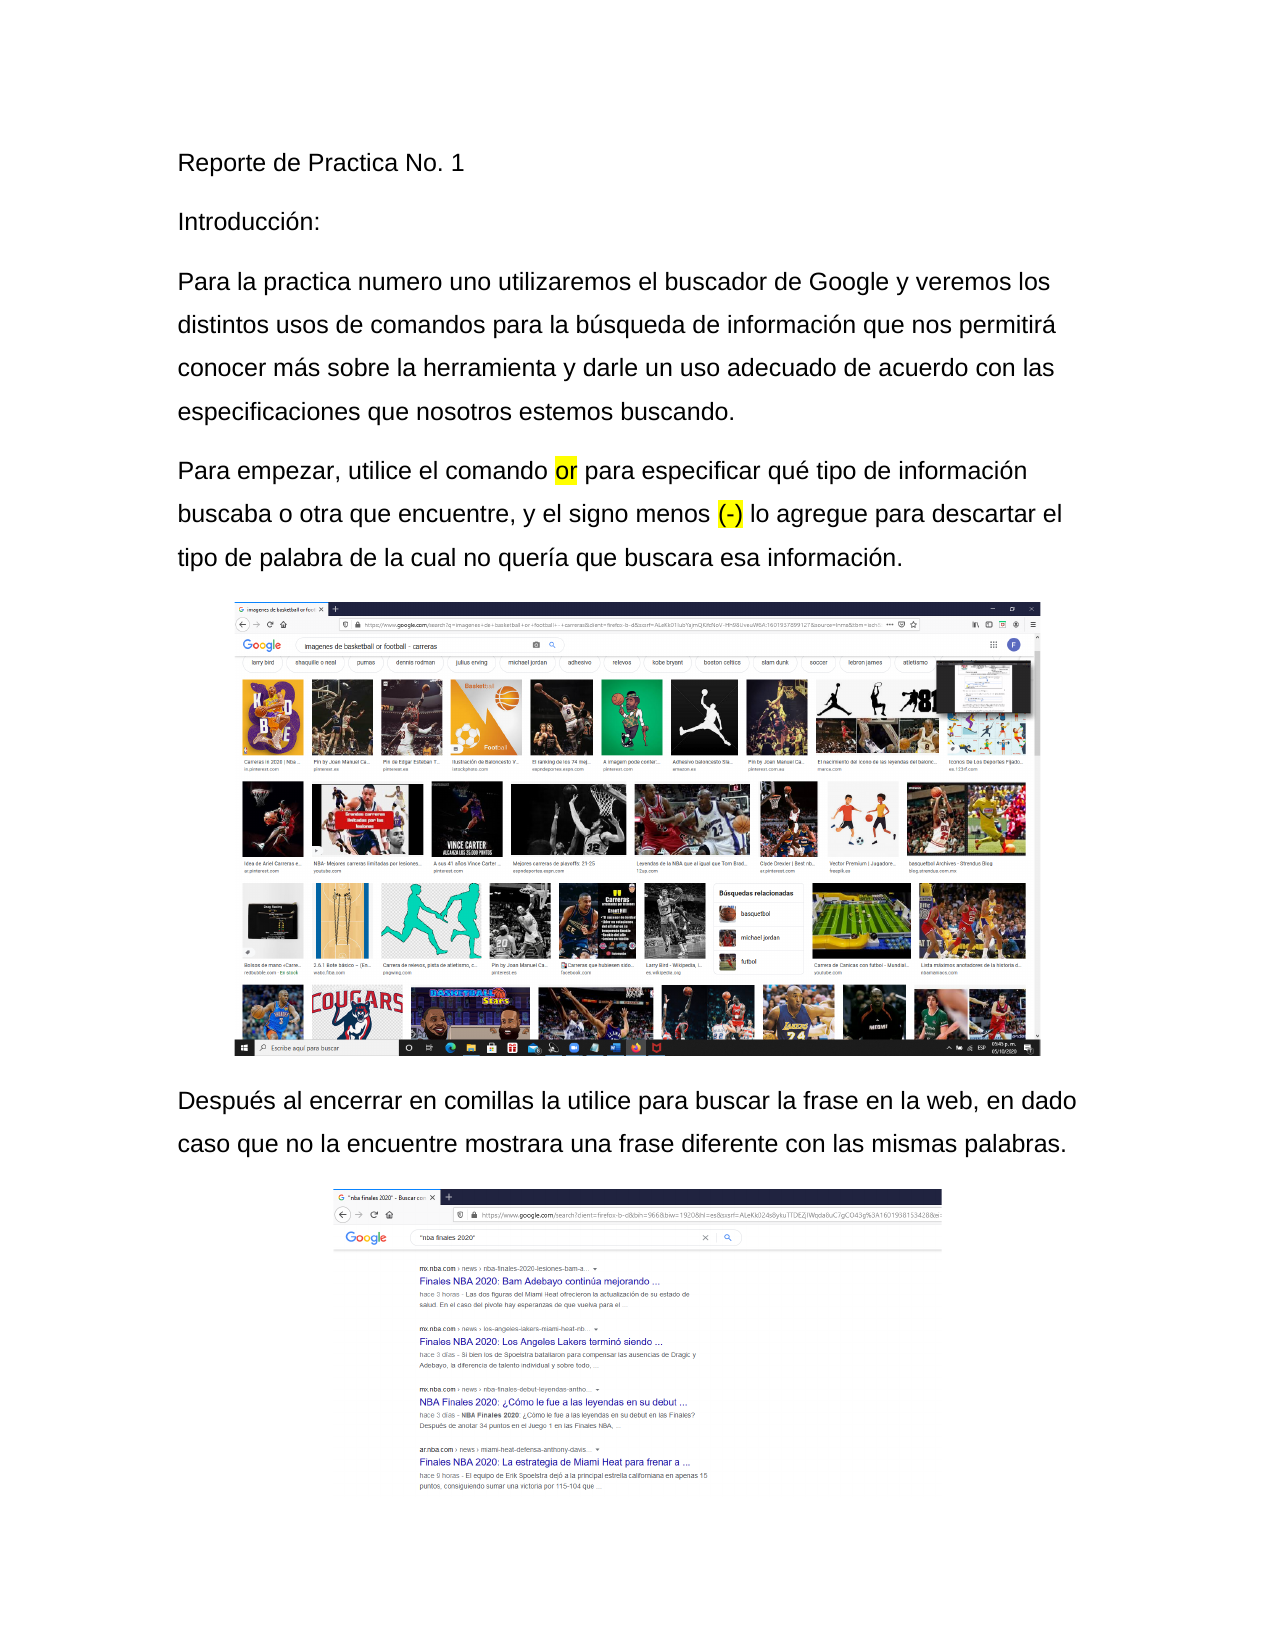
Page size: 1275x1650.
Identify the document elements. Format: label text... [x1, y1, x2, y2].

text Para empezar, utilice el comando or para especificar qué tipo de información buscaba o otra que encuentre, y el signo menos (-) lo agregue para descartar el tipo de palabra de la cual no quería que buscara esa información. [177, 456, 1098, 571]
text Para la practica numero uno utilizaremos el buscador de Google y veremos los distintos usos de comandos para la búsqueda de información que nos permitirá conocer más sobre la herramienta y darle un uso adecuado de acuerdo con las especificaciones que nosotros estemos buscando. [177, 267, 1098, 425]
text Reporte de Practica No. 1 [177, 148, 1098, 176]
text Después al encerrar en comillas la utilice para buscar la frase en la web, en dado caso que no la encuentre mostrara una frase diferente con las mismas palabras. [177, 1086, 1098, 1158]
picture [333, 1189, 942, 1497]
picture [234, 602, 1041, 1056]
text Introducción: [177, 207, 1098, 236]
